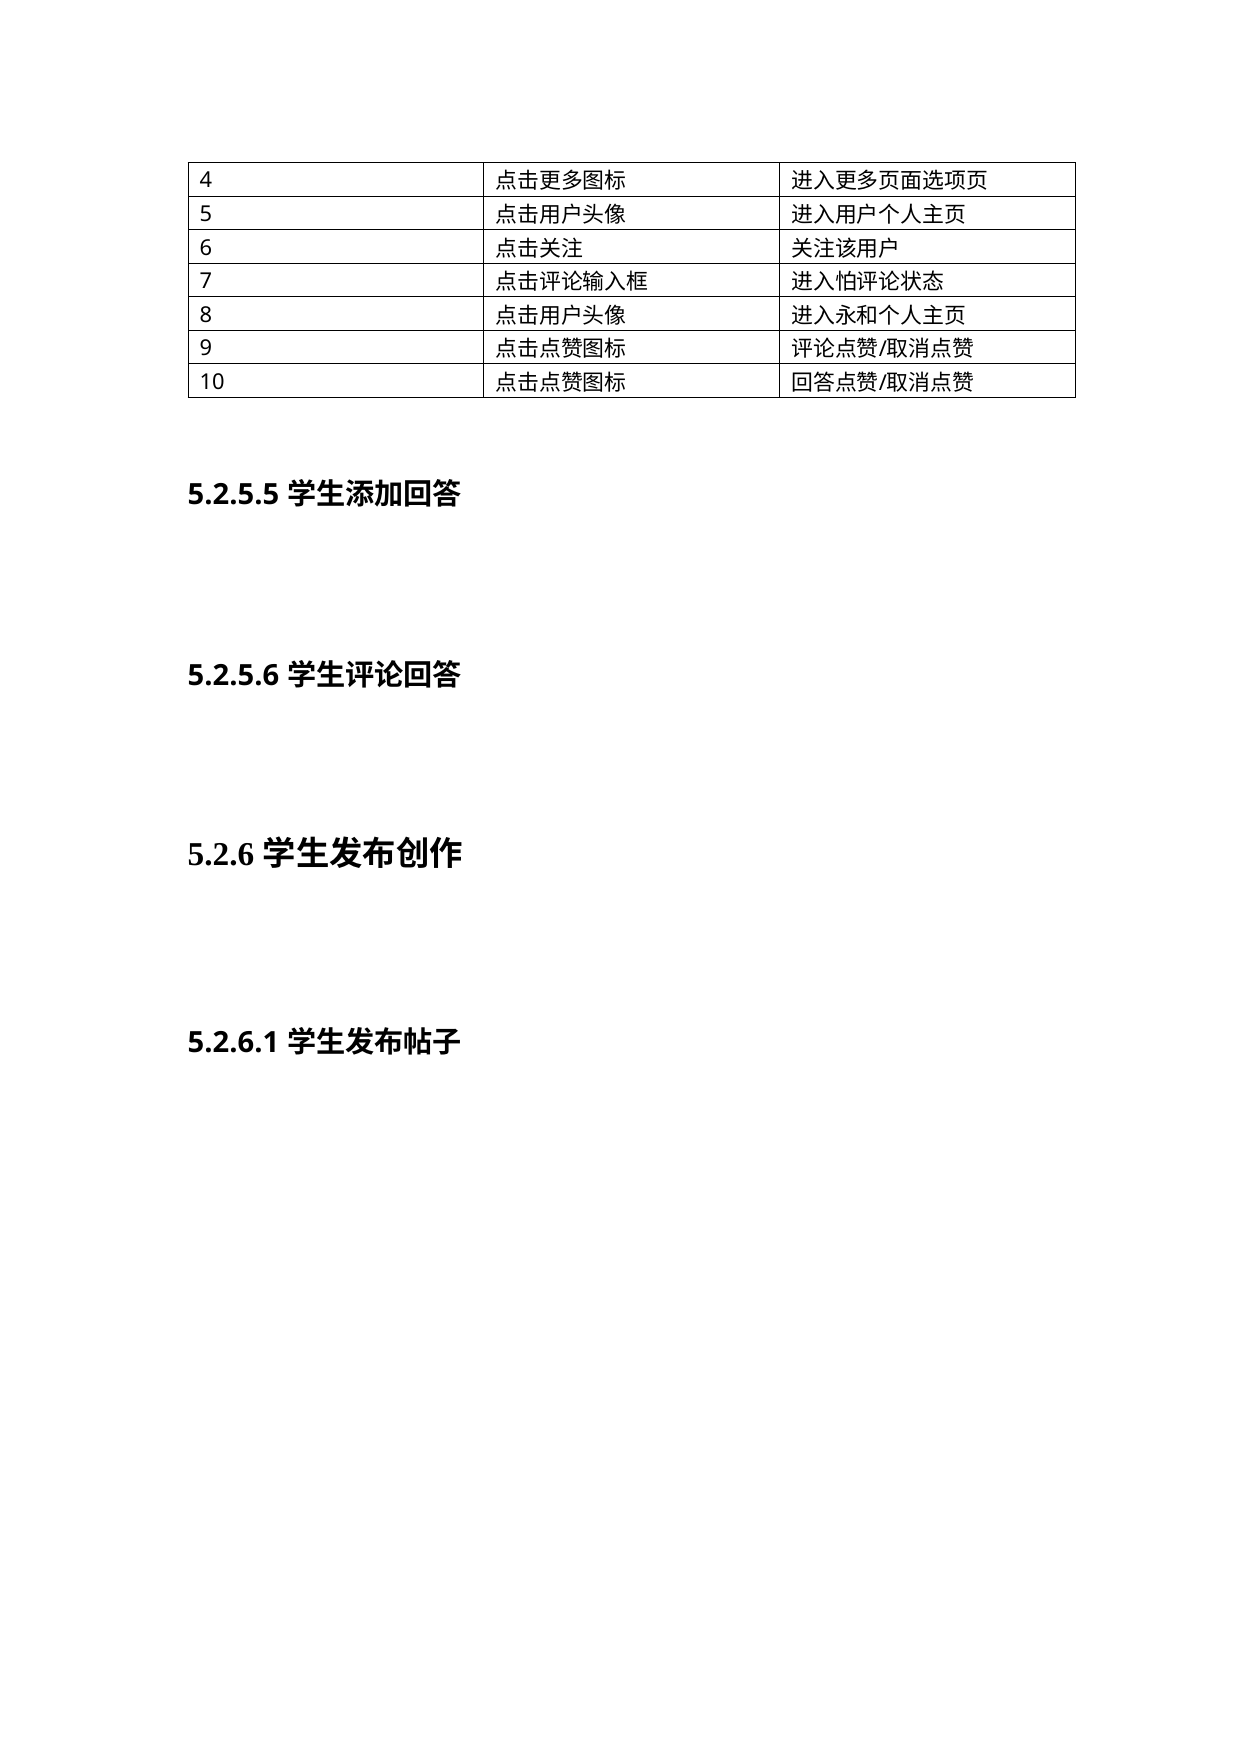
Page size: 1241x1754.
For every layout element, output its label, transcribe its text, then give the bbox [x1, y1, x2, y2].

table_cell 点击点赞图标 [484, 364, 779, 397]
table_cell 5 [189, 197, 483, 229]
table_cell 4 [189, 163, 483, 196]
table_cell 6 [189, 230, 483, 263]
table_cell 7 [189, 264, 483, 296]
table_cell 点击用户头像 [484, 297, 779, 330]
table_cell 点击用户头像 [484, 197, 779, 229]
table_cell 点击点赞图标 [484, 331, 779, 363]
table_cell 10 [189, 364, 483, 397]
table_cell 进入更多页面选项页 [780, 163, 1075, 196]
table_cell 进入怕评论状态 [780, 264, 1075, 296]
subtitle 5.2.5.5 学生添加回答 [187, 459, 1053, 524]
table_cell 评论点赞/取消点赞 [780, 331, 1075, 363]
table_cell 回答点赞/取消点赞 [780, 364, 1075, 397]
subtitle 5.2.5.6 学生评论回答 [187, 640, 1053, 705]
table_cell 进入用户个人主页 [780, 197, 1075, 229]
subtitle 5.2.6 学生发布创作 [187, 818, 1053, 883]
table_cell 点击关注 [484, 230, 779, 263]
table_cell 关注该用户 [780, 230, 1075, 263]
subtitle 5.2.6.1 学生发布帖子 [187, 1007, 1053, 1072]
table_cell 点击更多图标 [484, 163, 779, 196]
table_cell 8 [189, 297, 483, 330]
table_cell 点击评论输入框 [484, 264, 779, 296]
table_cell 进入永和个人主页 [780, 297, 1075, 330]
table_cell 9 [189, 331, 483, 363]
